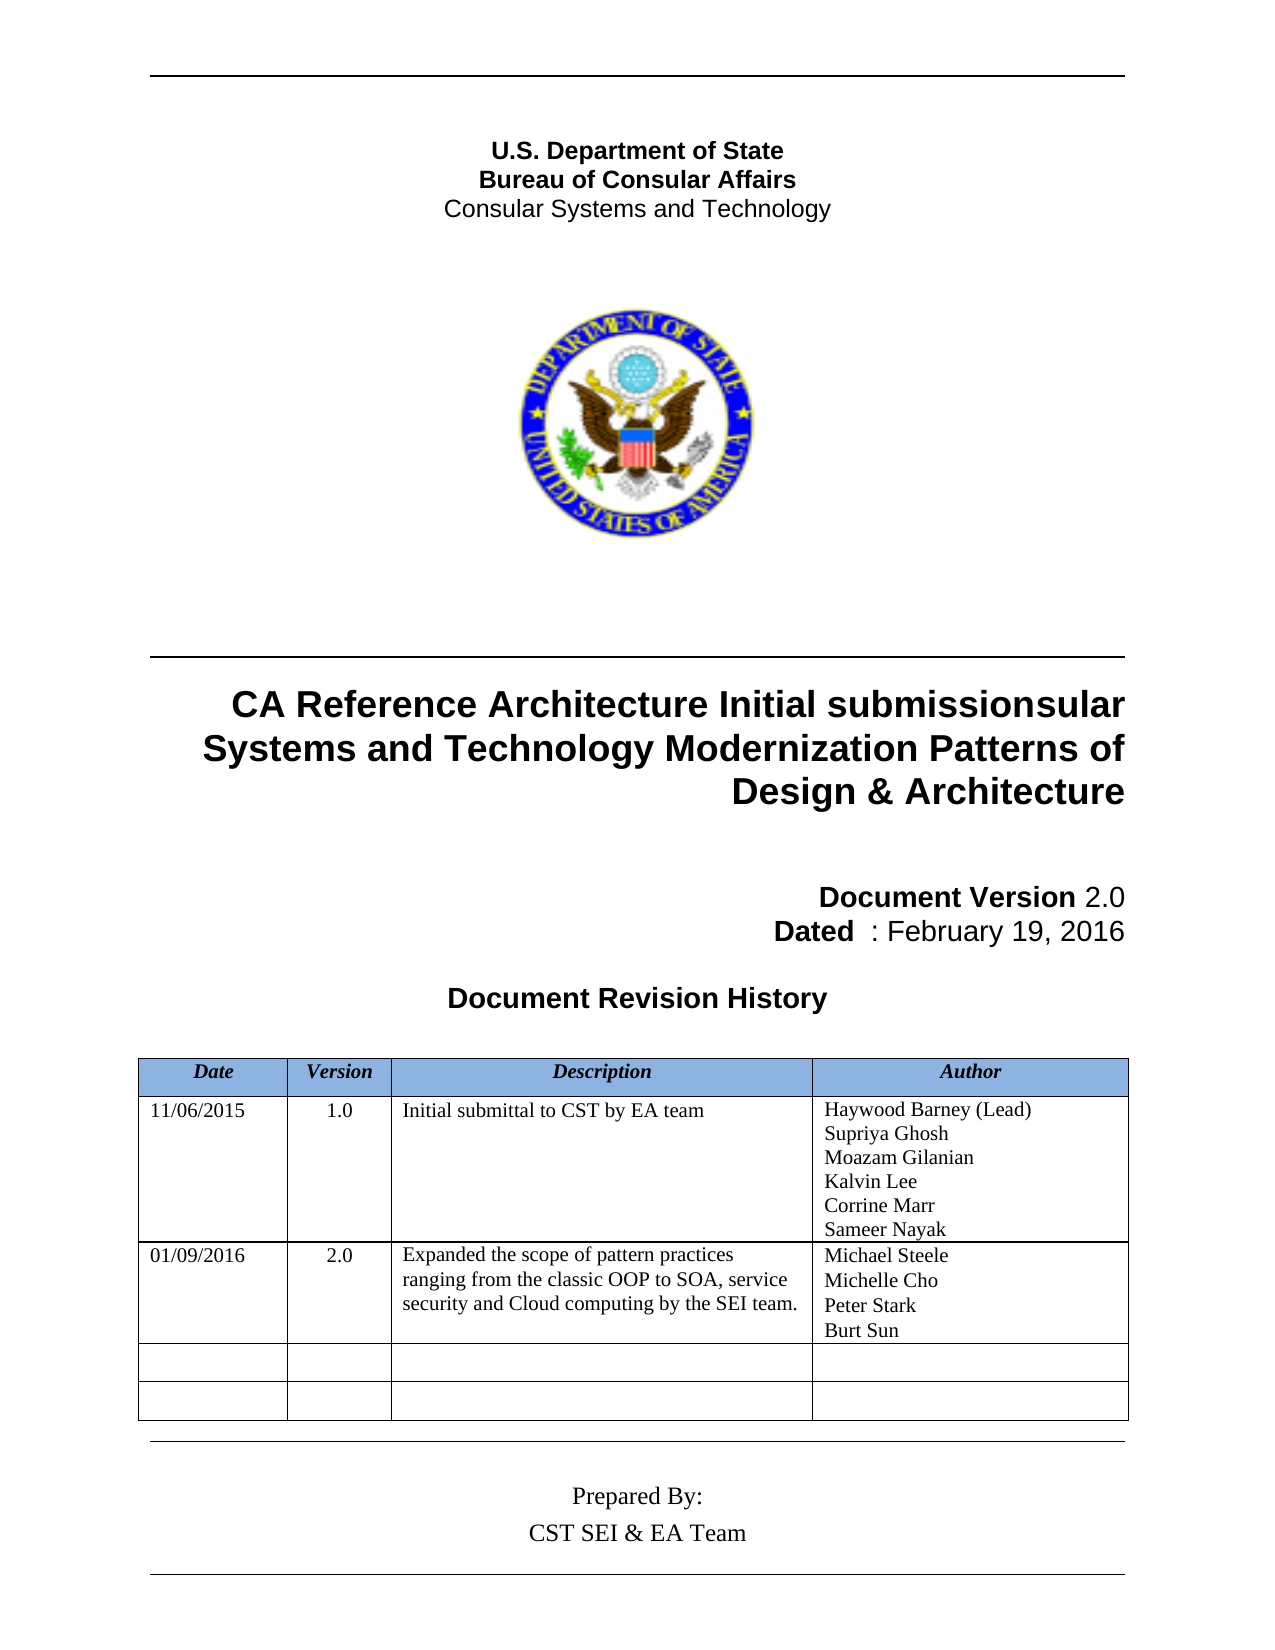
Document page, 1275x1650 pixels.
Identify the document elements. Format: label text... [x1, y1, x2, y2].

table_header Description [392, 1059, 812, 1096]
table_cell 11/06/2015 [139, 1097, 287, 1241]
table_header Author [813, 1059, 1128, 1096]
table_cell [288, 1382, 391, 1419]
table_cell Expanded the scope of pattern practices ranging from the classic OOP to SOA, service security and Cloud computing by the SEI team. [392, 1243, 812, 1342]
title Document Revision History [150, 981, 1125, 1057]
table_cell [392, 1382, 812, 1419]
table_cell 2.0 [288, 1243, 391, 1342]
table_cell [813, 1382, 1128, 1419]
table_cell 01/09/2016 [139, 1243, 287, 1342]
table_cell Michael Steele Michelle Cho Peter Stark Burt Sun [813, 1243, 1128, 1342]
table_cell [288, 1344, 391, 1381]
table_cell 1.0 [288, 1097, 391, 1241]
table_cell [139, 1344, 287, 1381]
table_cell Haywood Barney (Lead) Supriya Ghosh Moazam Gilanian Kalvin Lee Corrine Marr Sameer Nayak [813, 1097, 1128, 1241]
title Document Version 2.0 [150, 880, 1125, 914]
table_cell [813, 1344, 1128, 1381]
text Dated : February 19, 2016 [150, 914, 1125, 947]
table_header Version [288, 1059, 391, 1096]
table_cell Initial submittal to CST by EA team [392, 1097, 812, 1241]
table_cell [139, 1382, 287, 1419]
title Consular Systems and Technology Modernization Patterns of Design & Architecture [150, 683, 1125, 812]
table_cell [392, 1344, 812, 1381]
table_header Date [139, 1059, 287, 1096]
